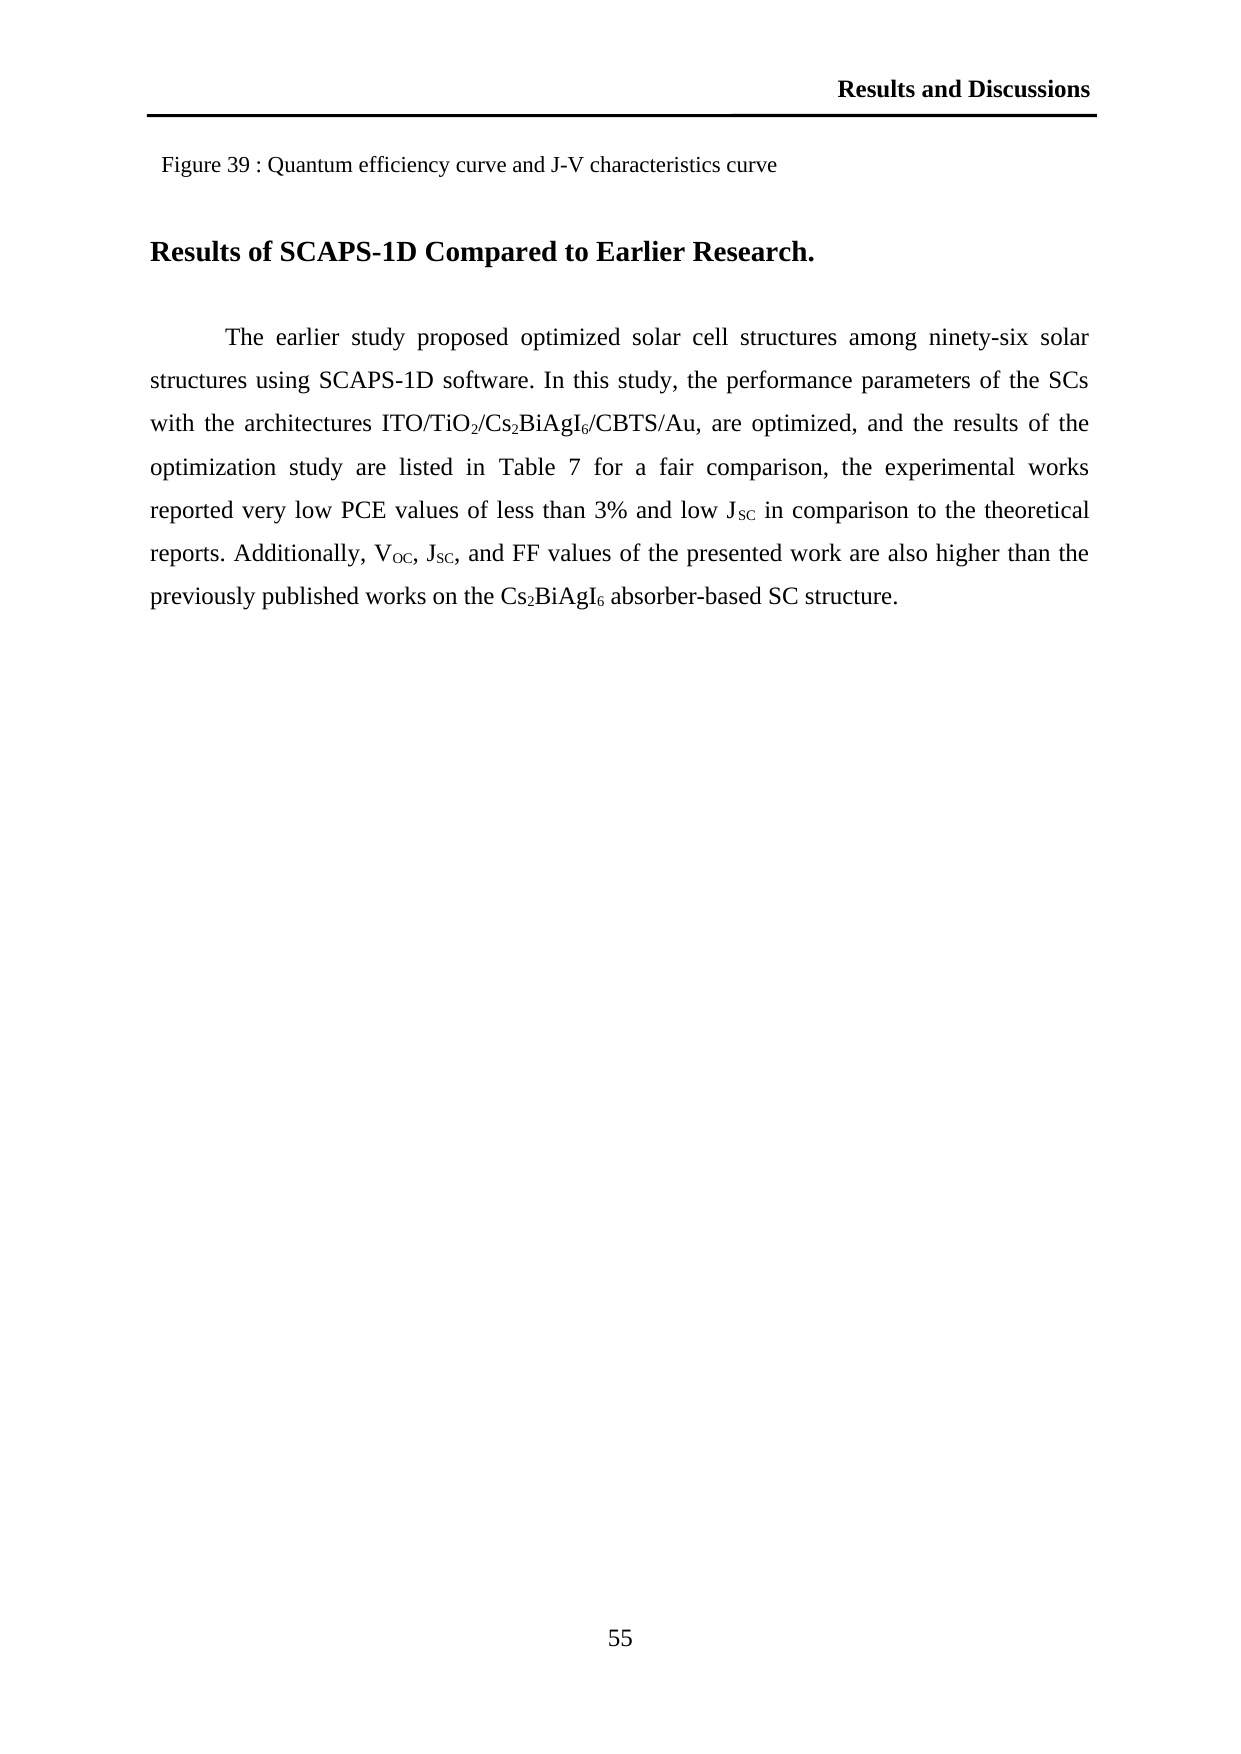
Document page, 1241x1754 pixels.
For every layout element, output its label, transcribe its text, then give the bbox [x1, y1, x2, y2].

subtitle Results of SCAPS-1D Compared to Earlier Research. [150, 234, 1090, 268]
text The earlier study proposed optimized solar cell structures among ninety-six solar structures using SCAPS-1D software. In this study, the performance parameters of the SCs with the architectures ITO/TiO2/Cs2BiAgI6/CBTS/Au, are optimized, and the results of the optimization study are listed in Table 7 for a fair comparison, the experimental works reported very low PCE values of less than 3% and low JSC in comparison to the theoretical reports. Additionally, VOC, JSC, and FF values of the presented work are also higher than the previously published works on the Cs2BiAgI6 absorber-based SC structure. [150, 322, 1090, 610]
table_cell Figure 39 : Quantum efficiency curve and J-V characteristics curve [150, 150, 1090, 193]
